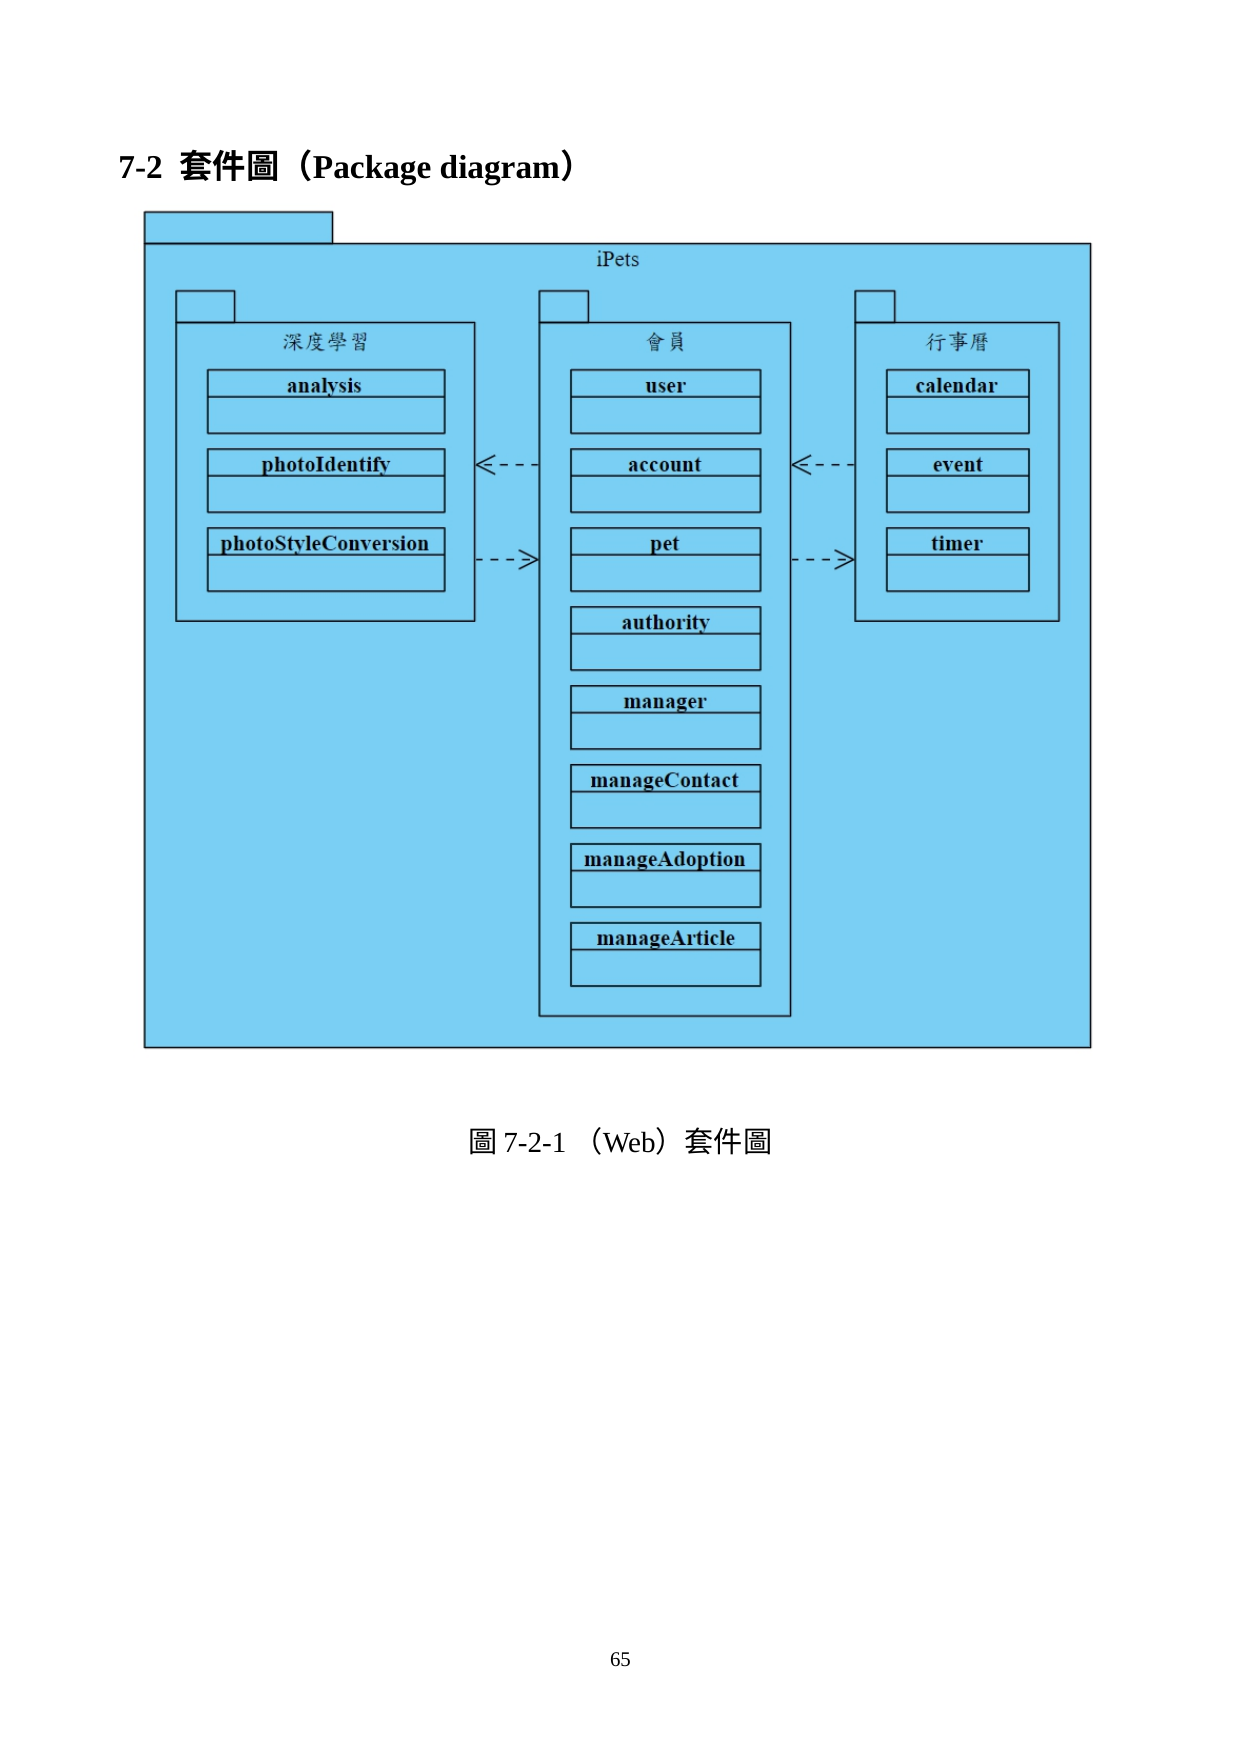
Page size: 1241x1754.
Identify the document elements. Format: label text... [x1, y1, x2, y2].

subtitle 7-2 套件圖（Package diagram） [118, 127, 1122, 202]
subtitle 圖7-2-1 （Web）套件圖 [118, 1102, 1122, 1177]
picture [132, 202, 1108, 1065]
